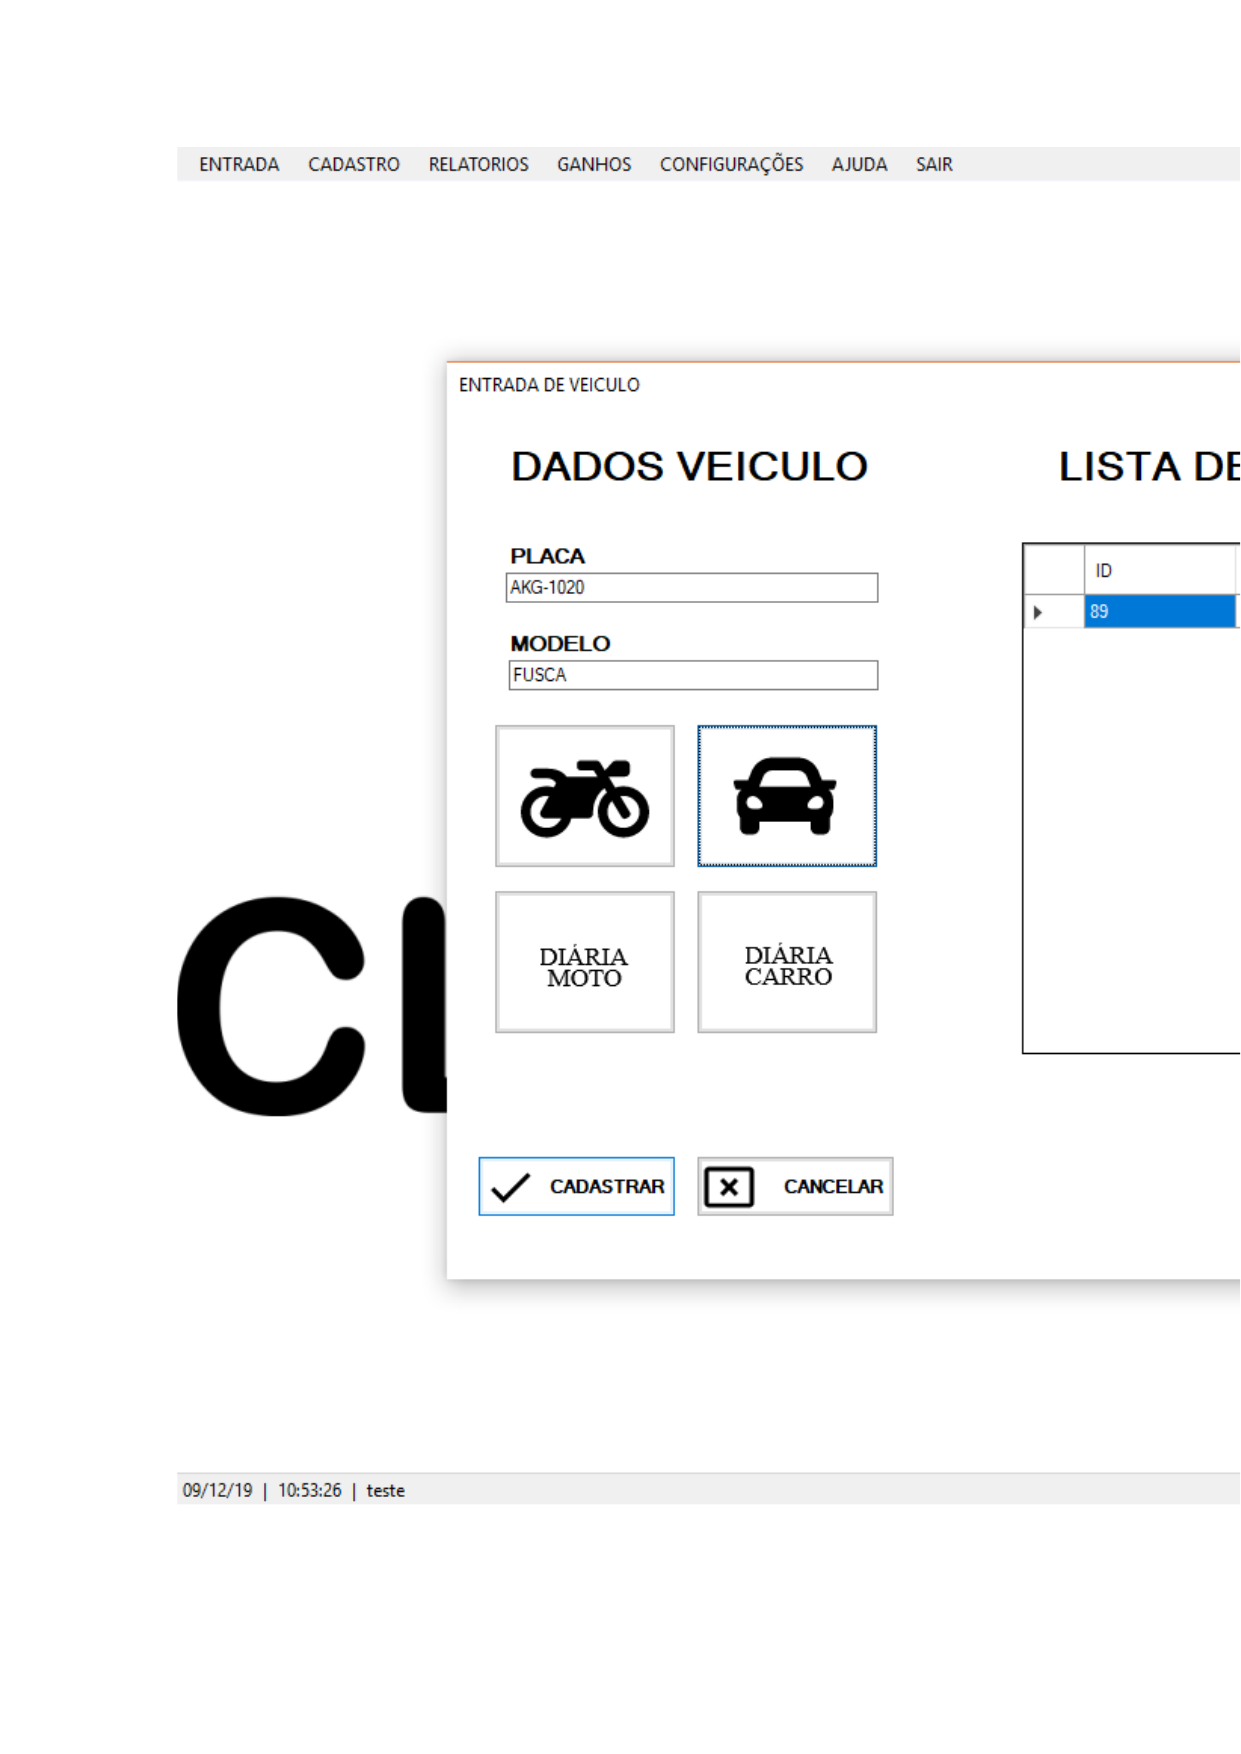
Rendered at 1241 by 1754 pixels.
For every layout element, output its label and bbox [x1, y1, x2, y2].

picture [177, 147, 1241, 1506]
